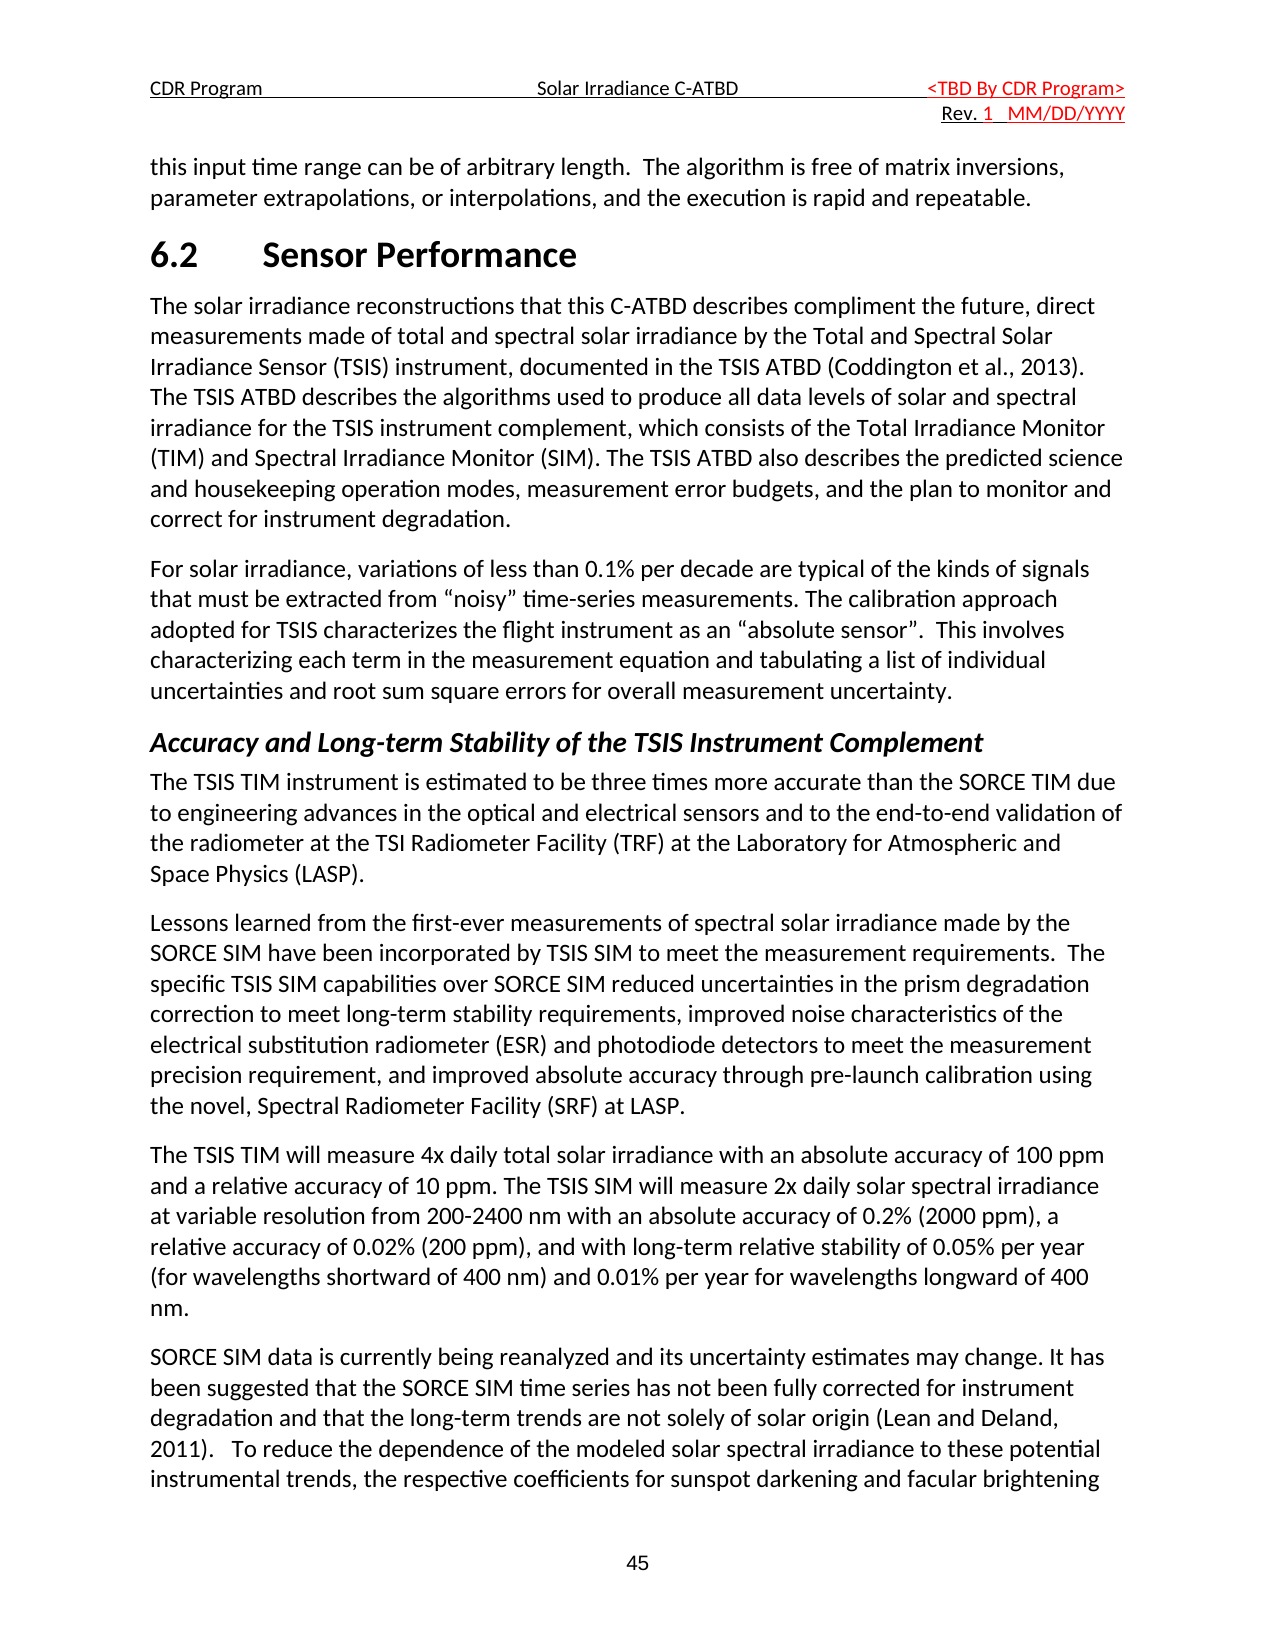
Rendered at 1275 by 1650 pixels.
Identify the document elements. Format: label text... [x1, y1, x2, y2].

text For solar irradiance, variations of less than 0.1% per decade are typical of the kinds of signals that must be extracted from “noisy” time-series measurements. The calibration approach adopted for TSIS characterizes the flight instrument as an “absolute sensor”. This involves characterizing each term in the measurement equation and tabulating a list of individual uncertainties and root sum square errors for overall measurement uncertainty. [150, 553, 1125, 706]
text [150, 151, 1125, 212]
text Accuracy and Long-term Stability of the TSIS Instrument Complement [150, 724, 1125, 760]
text The solar irradiance reconstructions that this C-ATBD describes compliment the future, direct measurements made of total and spectral solar irradiance by the Total and Spectral Solar Irradiance Sensor (TSIS) instrument, documented in the TSIS ATBD (Coddington et al., 2013). The TSIS ATBD describes the algorithms used to produce all data levels of solar and spectral irradiance for the TSIS instrument complement, which consists of the Total Irradiance Monitor (TIM) and Spectral Irradiance Monitor (SIM). The TSIS ATBD also describes the predicted science and housekeeping operation modes, measurement error budgets, and the plan to monitor and correct for instrument degradation. [150, 290, 1125, 534]
text Lessons learned from the first-ever measurements of spectral solar irradiance made by the SORCE SIM have been incorporated by TSIS SIM to meet the measurement requirements. The specific TSIS SIM capabilities over SORCE SIM reduced uncertainties in the prism degradation correction to meet long-term stability requirements, improved noise characteristics of the electrical substitution radiometer (ESR) and photodiode detectors to meet the measurement precision requirement, and improved absolute accuracy through pre-launch calibration using the novel, Spectral Radiometer Facility (SRF) at LASP. [150, 907, 1125, 1121]
text The TSIS TIM instrument is estimated to be three times more accurate than the SORCE TIM due to engineering advances in the optical and electrical sensors and to the end-to-end validation of the radiometer at the TSI Radiometer Facility (TRF) at the Laboratory for Atmospheric and Space Physics (LASP). [150, 766, 1125, 888]
text The TSIS TIM will measure 4x daily total solar irradiance with an absolute accuracy of 100 ppm and a relative accuracy of 10 ppm. The TSIS SIM will measure 2x daily solar spectral irradiance at variable resolution from 200-2400 nm with an absolute accuracy of 0.2% (2000 ppm), a relative accuracy of 0.02% (200 ppm), and with long-term relative stability of 0.05% per year (for wavelengths shortward of 400 nm) and 0.01% per year for wavelengths longward of 400 nm. [150, 1139, 1125, 1322]
subtitle Sensor Performance [150, 231, 1125, 277]
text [150, 1341, 1125, 1494]
